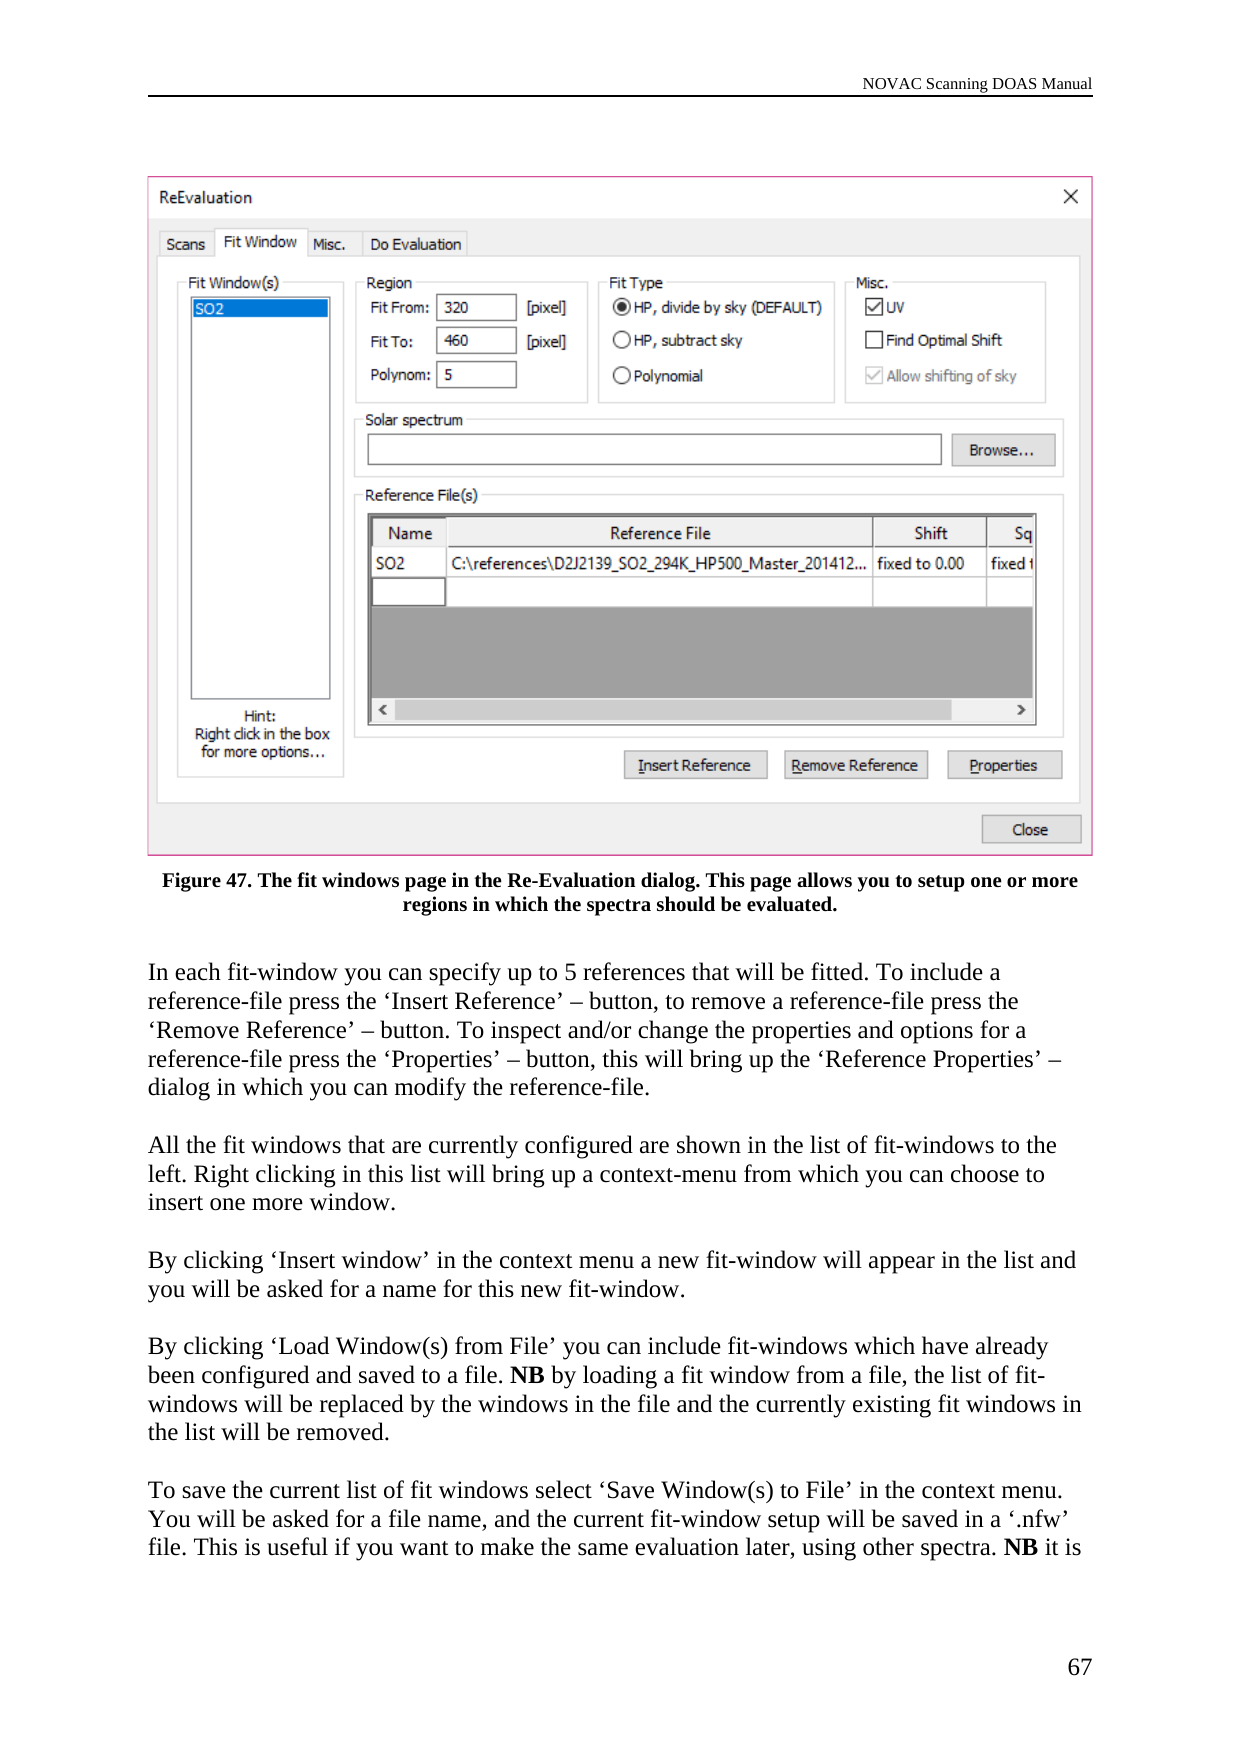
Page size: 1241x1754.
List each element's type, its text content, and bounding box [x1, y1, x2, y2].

text By clicking ‘Insert window’ in the context menu a new fit-window will appear in the list and you will be asked for a name for this new fit-window. [148, 1245, 1093, 1302]
text By clicking ‘Load Window(s) from File’ you can include fit-windows which have already been configured and saved to a file. NB by loading a fit window from a file, the list of fit-windows will be replaced by the windows in the file and the currently existing fit windows in the list will be removed. [148, 1331, 1093, 1446]
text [148, 1475, 1093, 1561]
picture [147, 176, 1093, 856]
text All the fit windows that are currently configured are shown in the list of fit-windows to the left. Right clicking in this list will bring up a context-menu from which you can choose to insert one more window. [148, 1130, 1093, 1216]
text In each fit-window you can specify up to 5 references that will be fitted. To include a reference-file press the ‘Insert Reference’ – button, to remove a reference-file press the ‘Remove Reference’ – button. To inspect and/or change the properties and options for a reference-file press the ‘Properties’ – button, this will bring up the ‘Reference Properties’ – dialog in which you can modify the reference-file. [148, 957, 1093, 1101]
